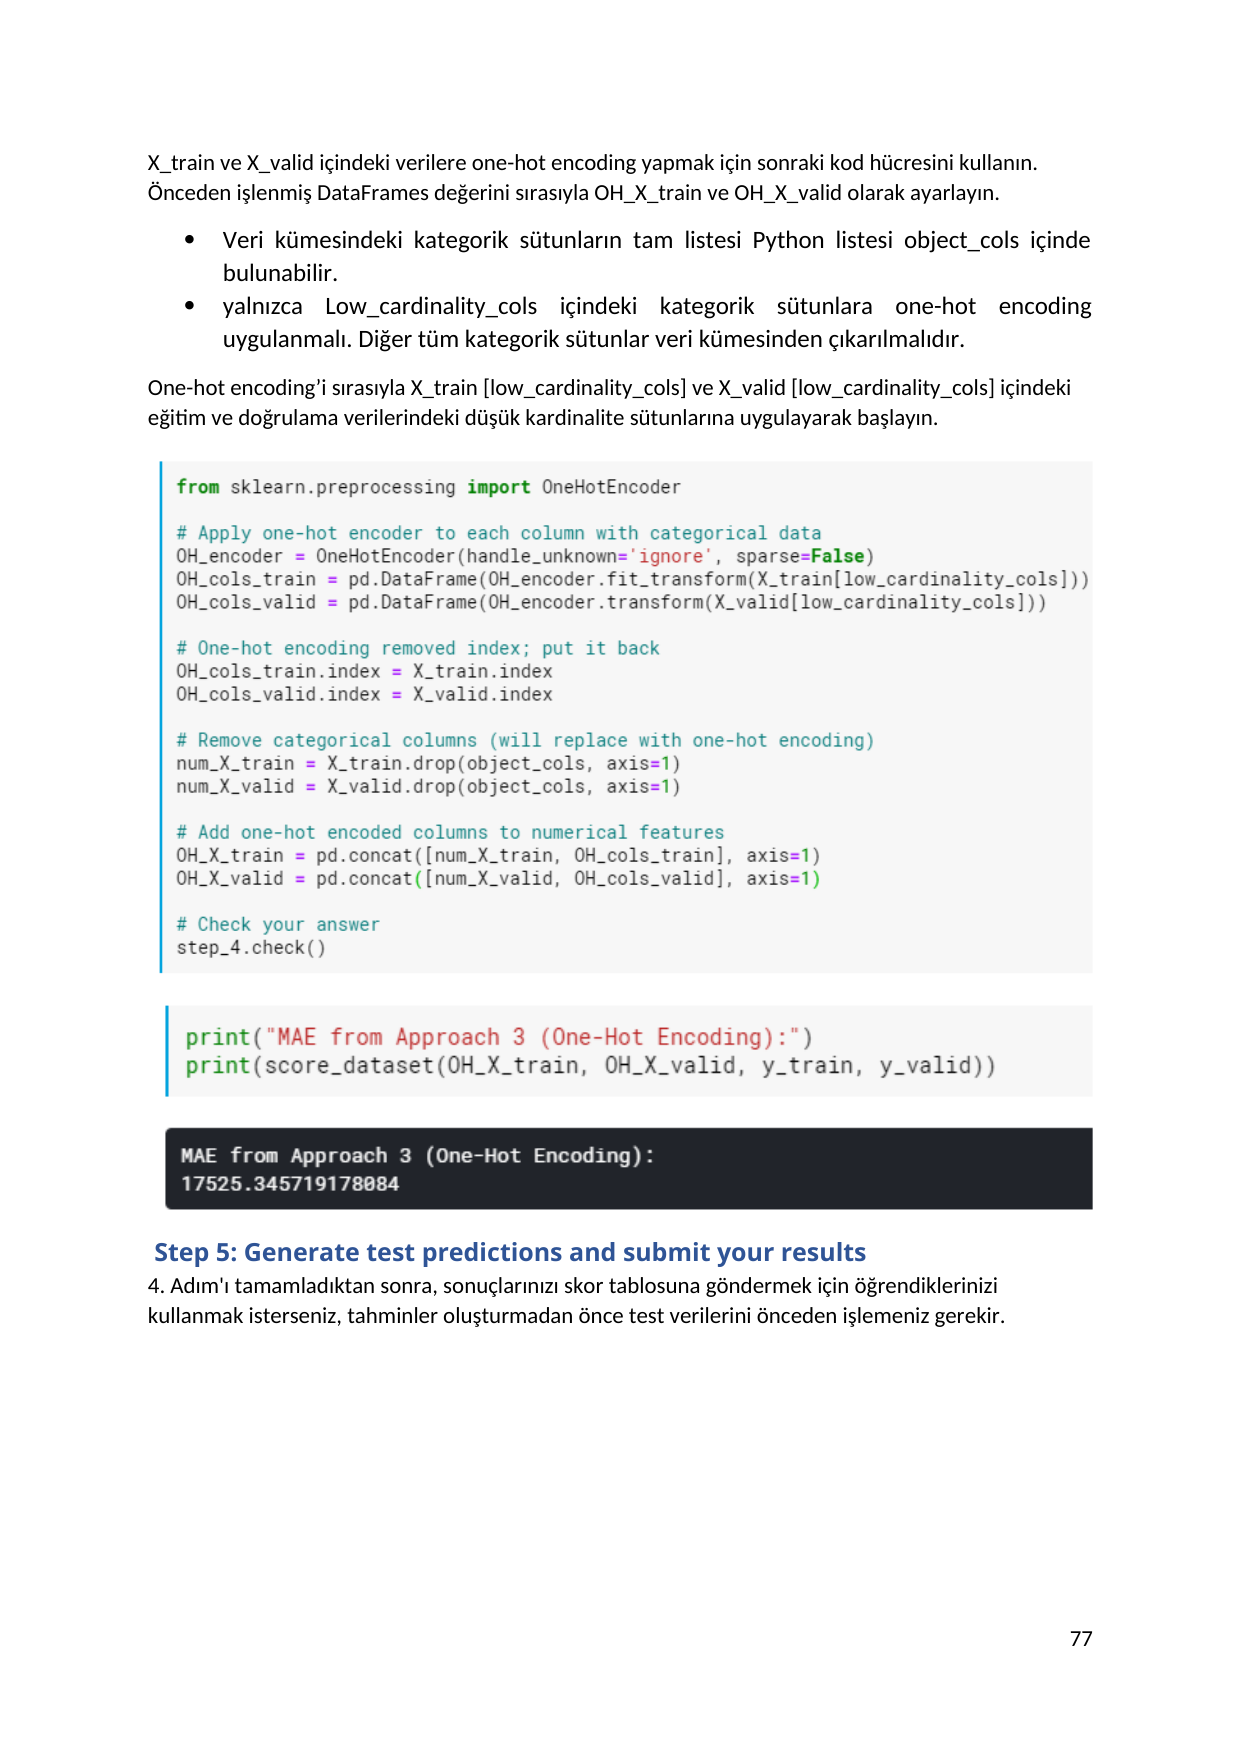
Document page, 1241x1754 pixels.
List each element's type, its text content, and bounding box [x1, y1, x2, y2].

subtitle Step 5: Generate test predictions and submit your results [148, 1234, 1093, 1268]
list Veri kümesindeki kategorik sütunların tam listesi Python listesi object_cols içinde bulunabilir. [185, 225, 1093, 288]
text X_train ve X_valid içindeki verilere one-hot encoding yapmak için sonraki kod hücresini kullanın. Önceden işlenmiş DataFrames değerini sırasıyla OH_X_train ve OH_X_valid olarak ayarlayın. [148, 148, 1093, 206]
picture [147, 450, 1093, 977]
list yalnızca Low_cardinality_cols içindeki kategorik sütunlara one-hot encoding uygulanmalı. Diğer tüm kategorik sütunlar veri kümesinden çıkarılmalıdır. [185, 291, 1093, 354]
text 4. Adım'ı tamamladıktan sonra, sonuçlarınızı skor tablosuna göndermek için öğrendiklerinizi kullanmak isterseniz, tahminler oluşturmadan önce test verilerini önceden işlemeniz gerekir. [148, 1271, 1093, 1329]
picture [147, 995, 1093, 1216]
text One-hot encoding’i sırasıyla X_train [low_cardinality_cols] ve X_valid [low_cardinality_cols] içindeki eğitim ve doğrulama verilerindeki düşük kardinalite sütunlarına uygulayarak başlayın. [148, 373, 1093, 431]
